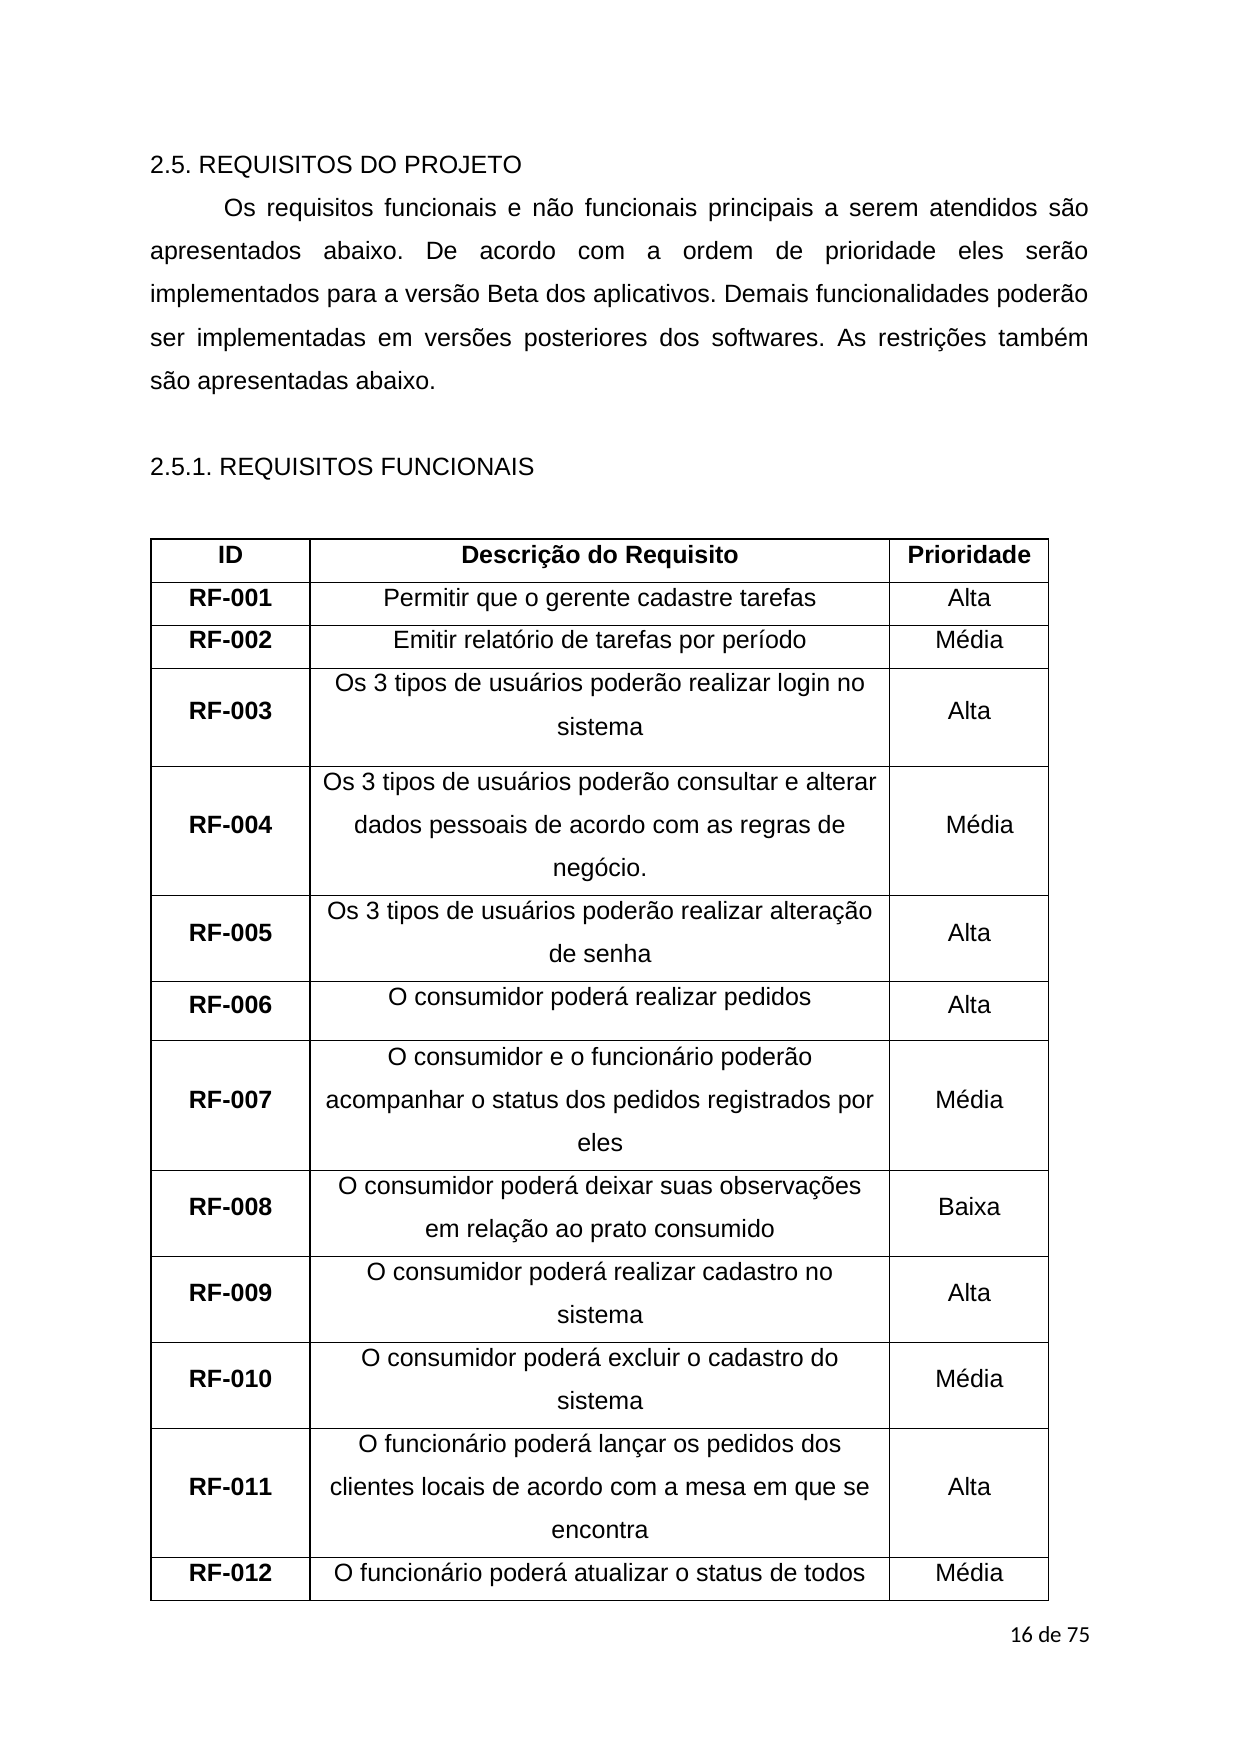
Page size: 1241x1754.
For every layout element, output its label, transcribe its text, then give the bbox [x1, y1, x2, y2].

table_cell RF-012 [152, 1558, 309, 1600]
table_cell RF-011 [152, 1429, 309, 1557]
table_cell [311, 1558, 889, 1600]
table_cell RF-010 [152, 1343, 309, 1428]
table_cell RF-001 [152, 583, 309, 624]
table_cell Os 3 tipos de usuários poderão realizar alteração de senha [311, 896, 889, 981]
table_cell Alta [890, 1429, 1048, 1557]
table_cell Os 3 tipos de usuários poderão realizar login no sistema [311, 669, 889, 766]
table_cell Permitir que o gerente cadastre tarefas [311, 583, 889, 624]
subtitle 2.5.1. REQUISITOS FUNCIONAIS [150, 452, 1090, 481]
table_cell RF-009 [152, 1257, 309, 1342]
table_header Prioridade [890, 540, 1048, 582]
table_cell Os 3 tipos de usuários poderão consultar e alterar dados pessoais de acordo com as regras de negócio. [311, 767, 889, 895]
table_cell Alta [890, 669, 1048, 766]
table_cell O consumidor e o funcionário poderão acompanhar o status dos pedidos registrados por eles [311, 1041, 889, 1169]
table_cell RF-004 [152, 767, 309, 895]
table_cell Média [890, 626, 1048, 667]
table_cell Alta [890, 1257, 1048, 1342]
table_cell Média [890, 1041, 1048, 1169]
table_cell O consumidor poderá realizar pedidos [311, 982, 889, 1040]
table_cell Média [890, 767, 1048, 895]
table_cell Média [890, 1343, 1048, 1428]
table_cell RF-008 [152, 1171, 309, 1256]
subtitle 2.5. REQUISITOS DO PROJETO [150, 150, 1090, 179]
table_cell Alta [890, 583, 1048, 624]
table_cell O consumidor poderá realizar cadastro no sistema [311, 1257, 889, 1342]
table_cell O consumidor poderá excluir o cadastro do sistema [311, 1343, 889, 1428]
text Os requisitos funcionais e não funcionais principais a serem atendidos são apresentados abaixo. De acordo com a ordem de prioridade eles serão implementados para a versão Beta dos aplicativos. Demais funcionalidades poderão ser implementadas em versões posteriores dos softwares. As restrições também são apresentadas abaixo. [150, 193, 1090, 394]
table_cell Média [890, 1558, 1048, 1600]
table_cell O funcionário poderá lançar os pedidos dos clientes locais de acordo com a mesa em que se encontra [311, 1429, 889, 1557]
table_cell RF-002 [152, 626, 309, 667]
table_header Descrição do Requisito [311, 540, 889, 582]
table_cell Alta [890, 896, 1048, 981]
table_header ID [152, 540, 309, 582]
table_cell RF-007 [152, 1041, 309, 1169]
table_cell Alta [890, 982, 1048, 1040]
table_cell O consumidor poderá deixar suas observações em relação ao prato consumido [311, 1171, 889, 1256]
table_cell RF-005 [152, 896, 309, 981]
table_cell Emitir relatório de tarefas por período [311, 626, 889, 667]
table_cell RF-003 [152, 669, 309, 766]
table_cell Baixa [890, 1171, 1048, 1256]
table_cell RF-006 [152, 982, 309, 1040]
